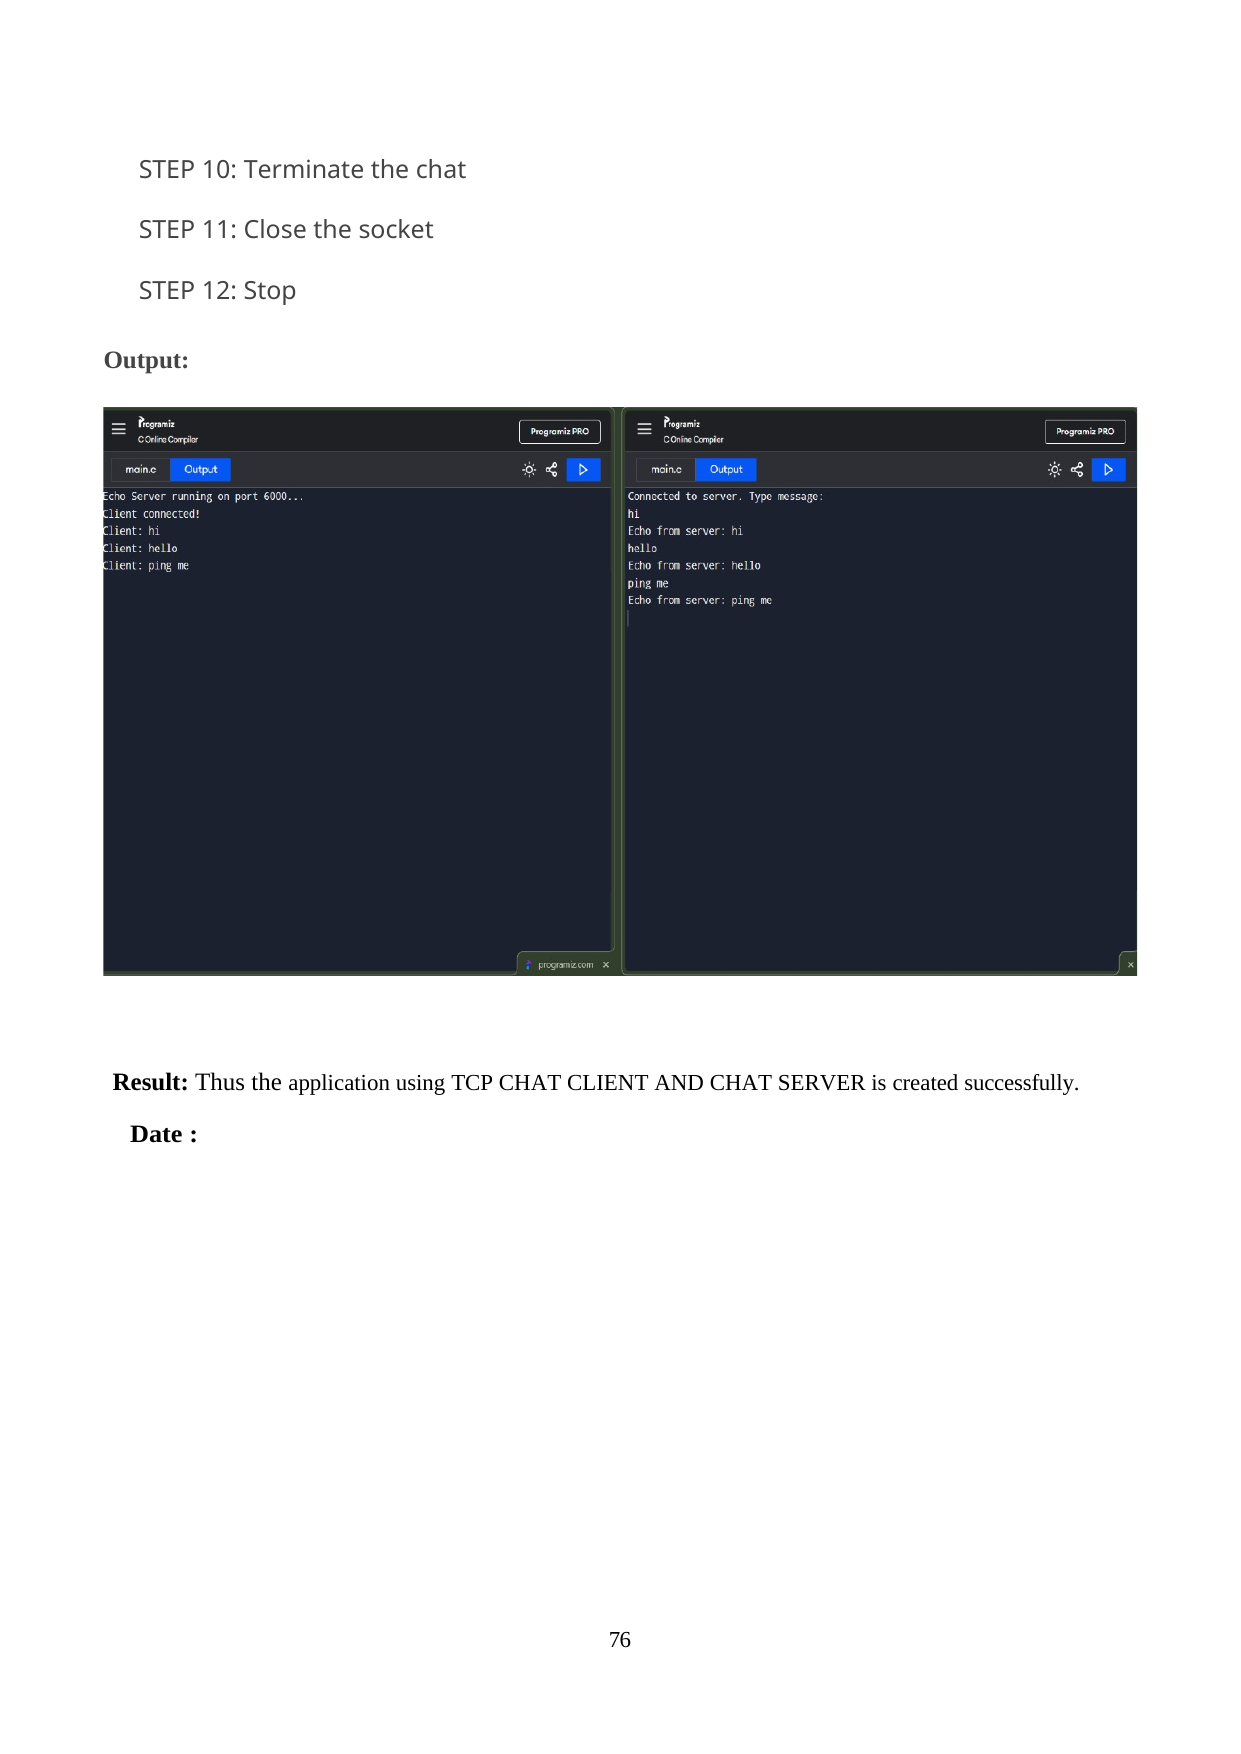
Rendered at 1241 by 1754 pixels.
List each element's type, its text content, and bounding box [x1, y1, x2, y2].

picture [103, 407, 1138, 976]
text Result: Thus the application using TCP CHAT CLIENT AND CHAT SERVER is created successfully. [112, 1070, 1137, 1095]
text Date : [130, 1119, 1137, 1148]
text STEP 10: Terminate the chat STEP 11: Close the socket STEP 12: Stop [138, 151, 494, 307]
text Output: [103, 345, 494, 374]
